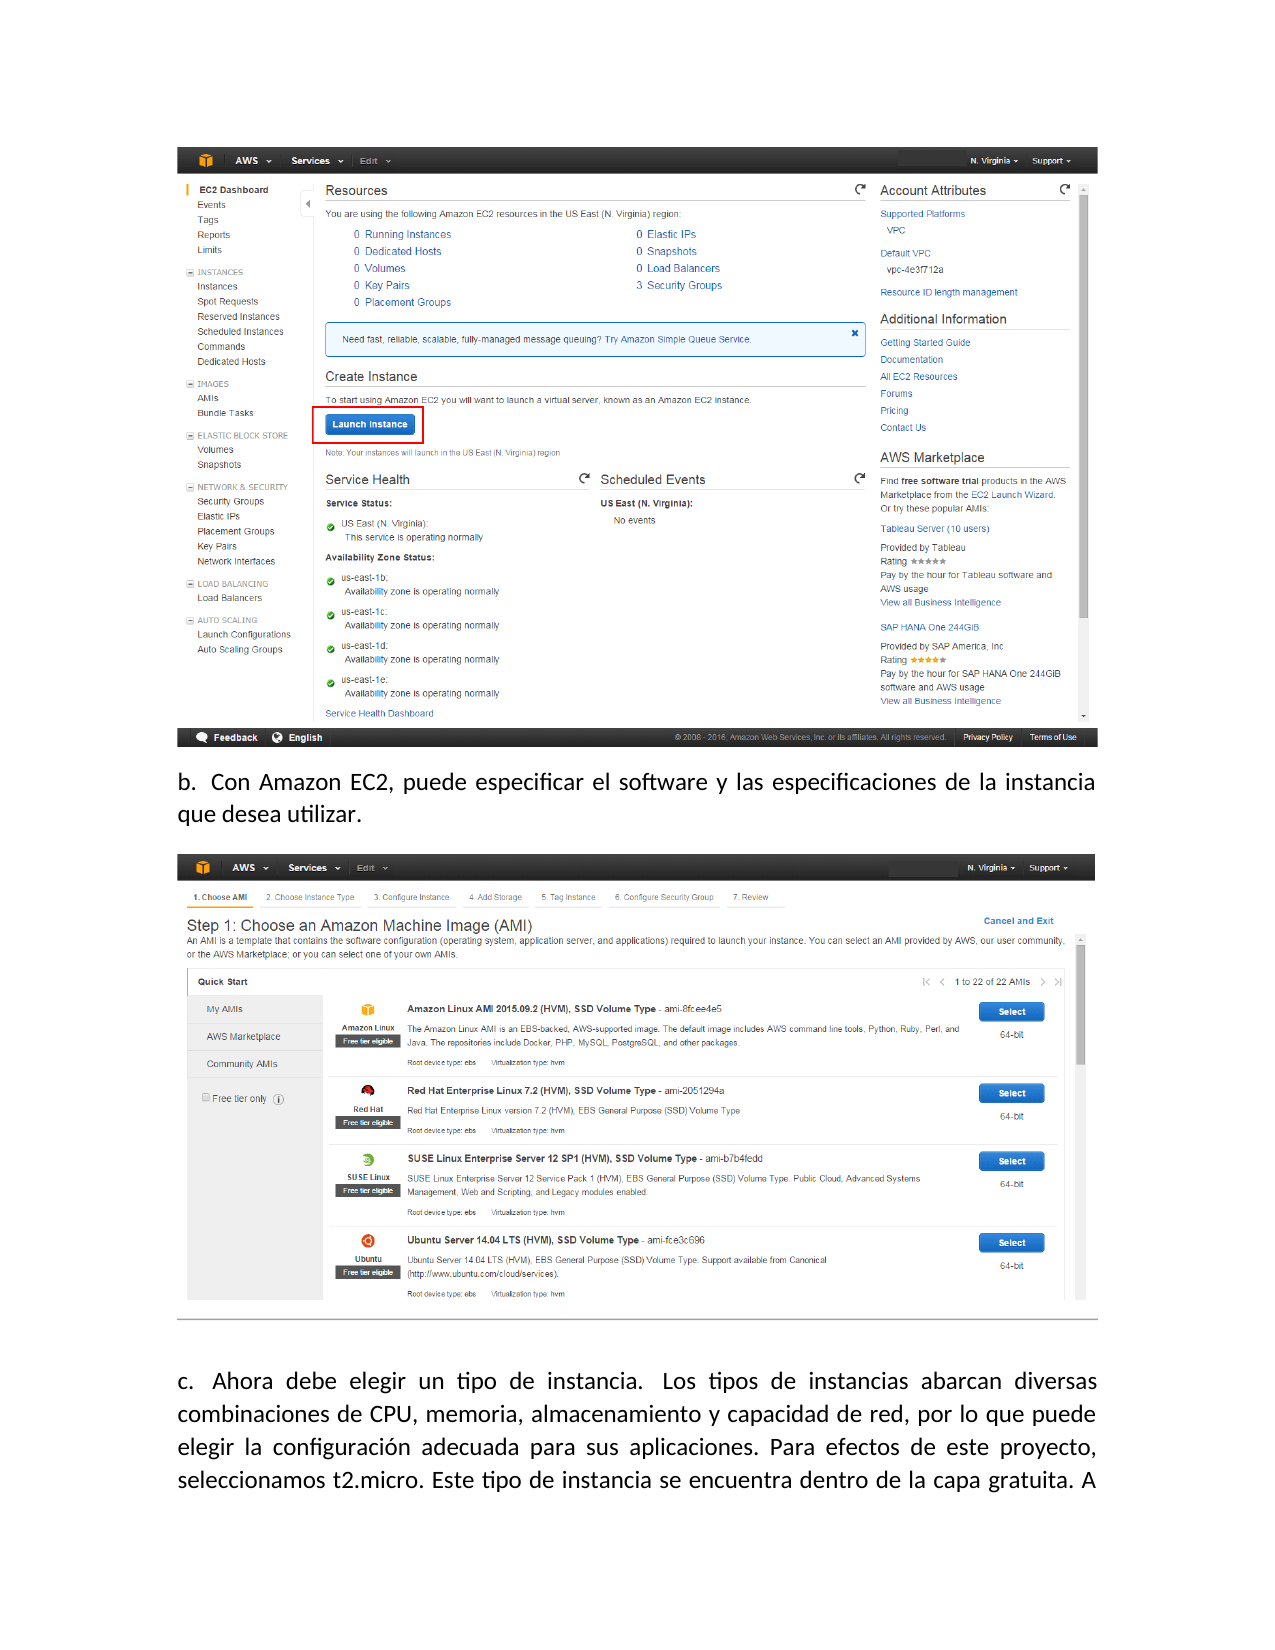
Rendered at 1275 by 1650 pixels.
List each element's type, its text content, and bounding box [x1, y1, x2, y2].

picture [177, 147, 1098, 747]
text b. Con Amazon EC2, puede especificar el software y las especificaciones de la instancia que desea utilizar. [177, 766, 1098, 829]
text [177, 1365, 1098, 1495]
picture [177, 854, 1095, 1300]
